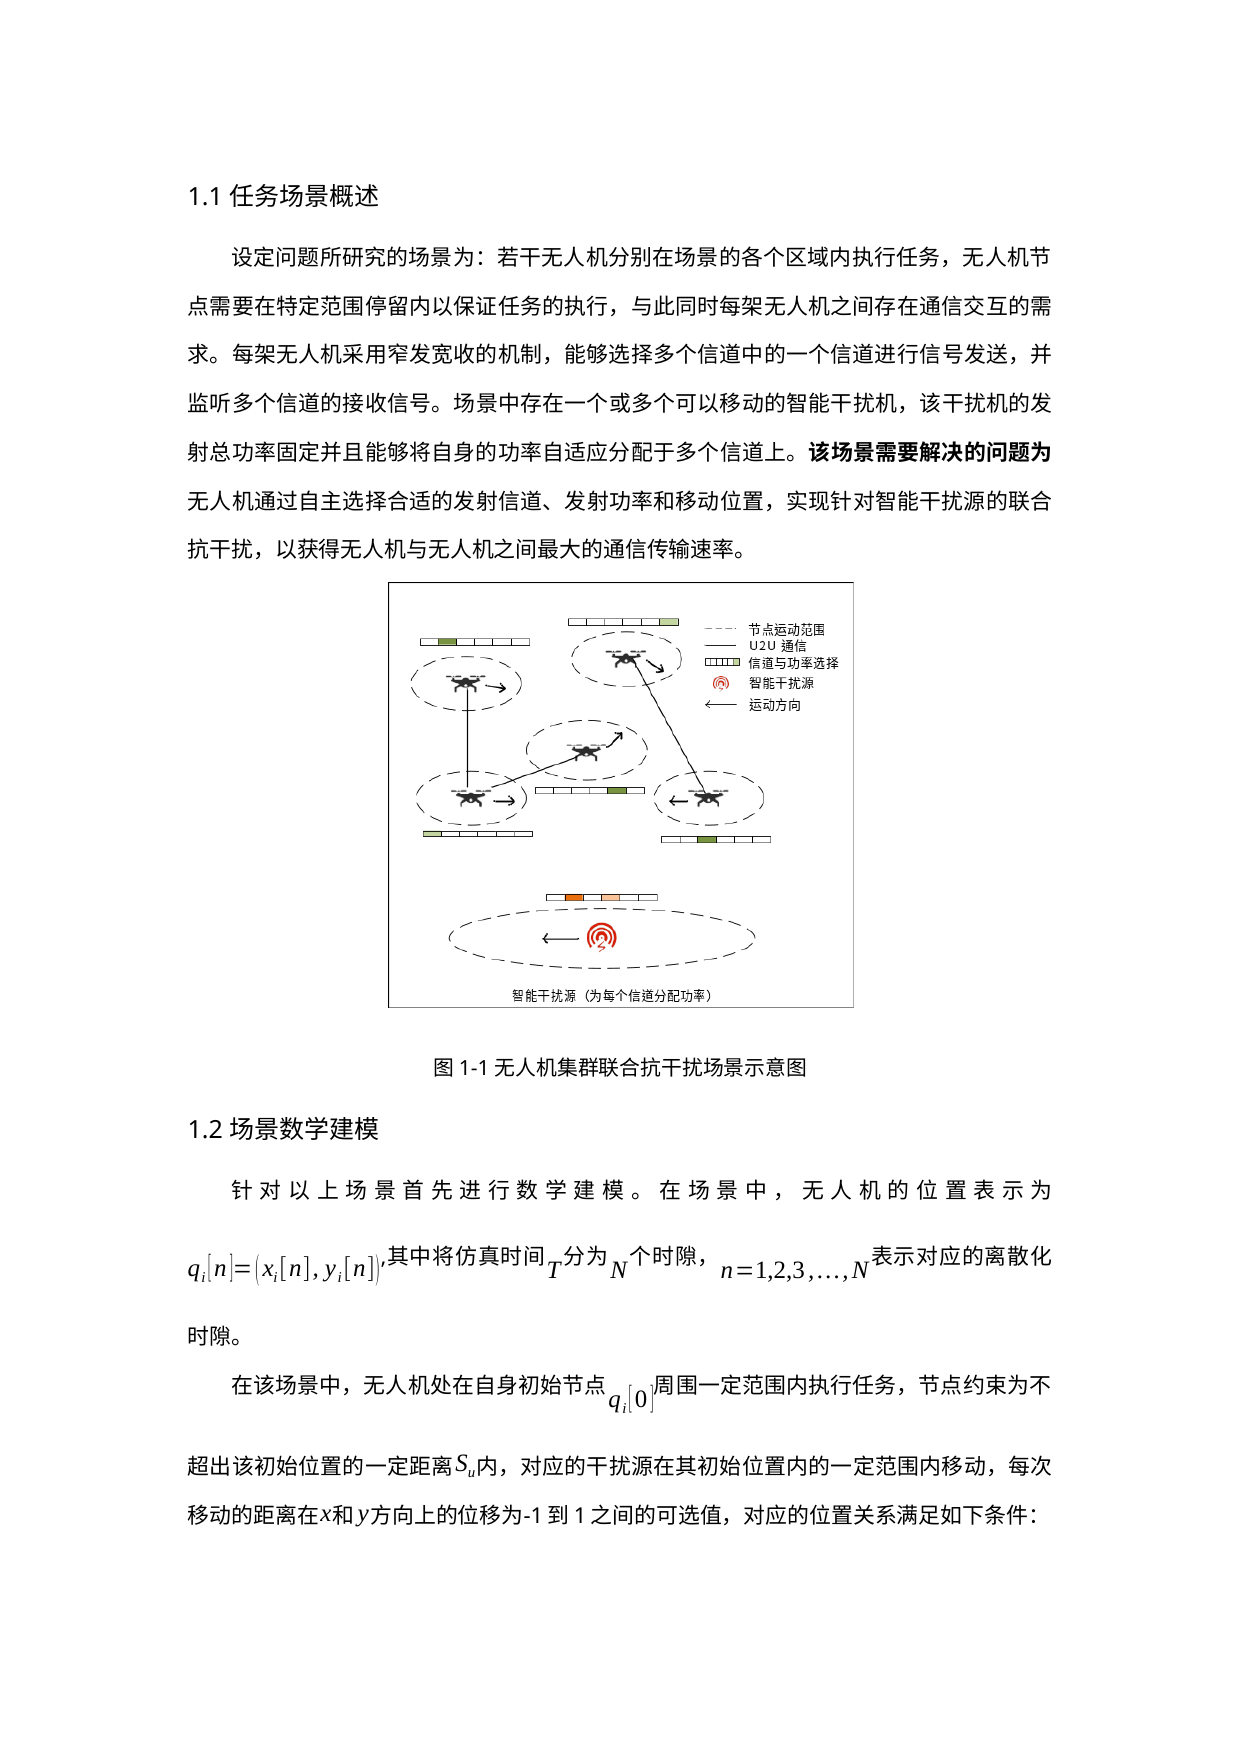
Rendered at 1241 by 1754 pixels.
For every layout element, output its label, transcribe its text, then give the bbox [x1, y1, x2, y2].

text 图 1-1 无人机集群联合抗干扰场景示意图 [187, 1050, 1053, 1083]
text 针对以上场景首先进行数学建模。在场景中，无人机的位置表示为,其中将仿真时间分为个时隙，表示对应的离散化时隙。 [187, 1173, 1053, 1351]
subtitle 场景数学建模 [187, 1095, 1053, 1160]
text 在该场景中，无人机处在自身初始节点周围一定范围内执行任务，节点约束为不超出该初始位置的一定距离内，对应的干扰源在其初始位置内的一定范围内移动，每次移动的距离在和方向上的位移为-1到1之间的可选值，对应的位置关系满足如下条件： [187, 1367, 1053, 1530]
subtitle 任务场景概述 [187, 162, 1053, 227]
text 设定问题所研究的场景为：若干无人机分别在场景的各个区域内执行任务，无人机节点需要在特定范围停留内以保证任务的执行，与此同时每架无人机之间存在通信交互的需求。每架无人机采用窄发宽收的机制，能够选择多个信道中的一个信道进行信号发送，并监听多个信道的接收信号。场景中存在一个或多个可以移动的智能干扰机，该干扰机的发射总功率固定并且能够将自身的功率自适应分配于多个信道上。该场景需要解决的问题为：无人机通过自主选择合适的发射信道、发射功率和移动位置，实现针对智能干扰源的联合抗干扰，以获得无人机与无人机之间最大的通信传输速率。 [187, 239, 1053, 564]
